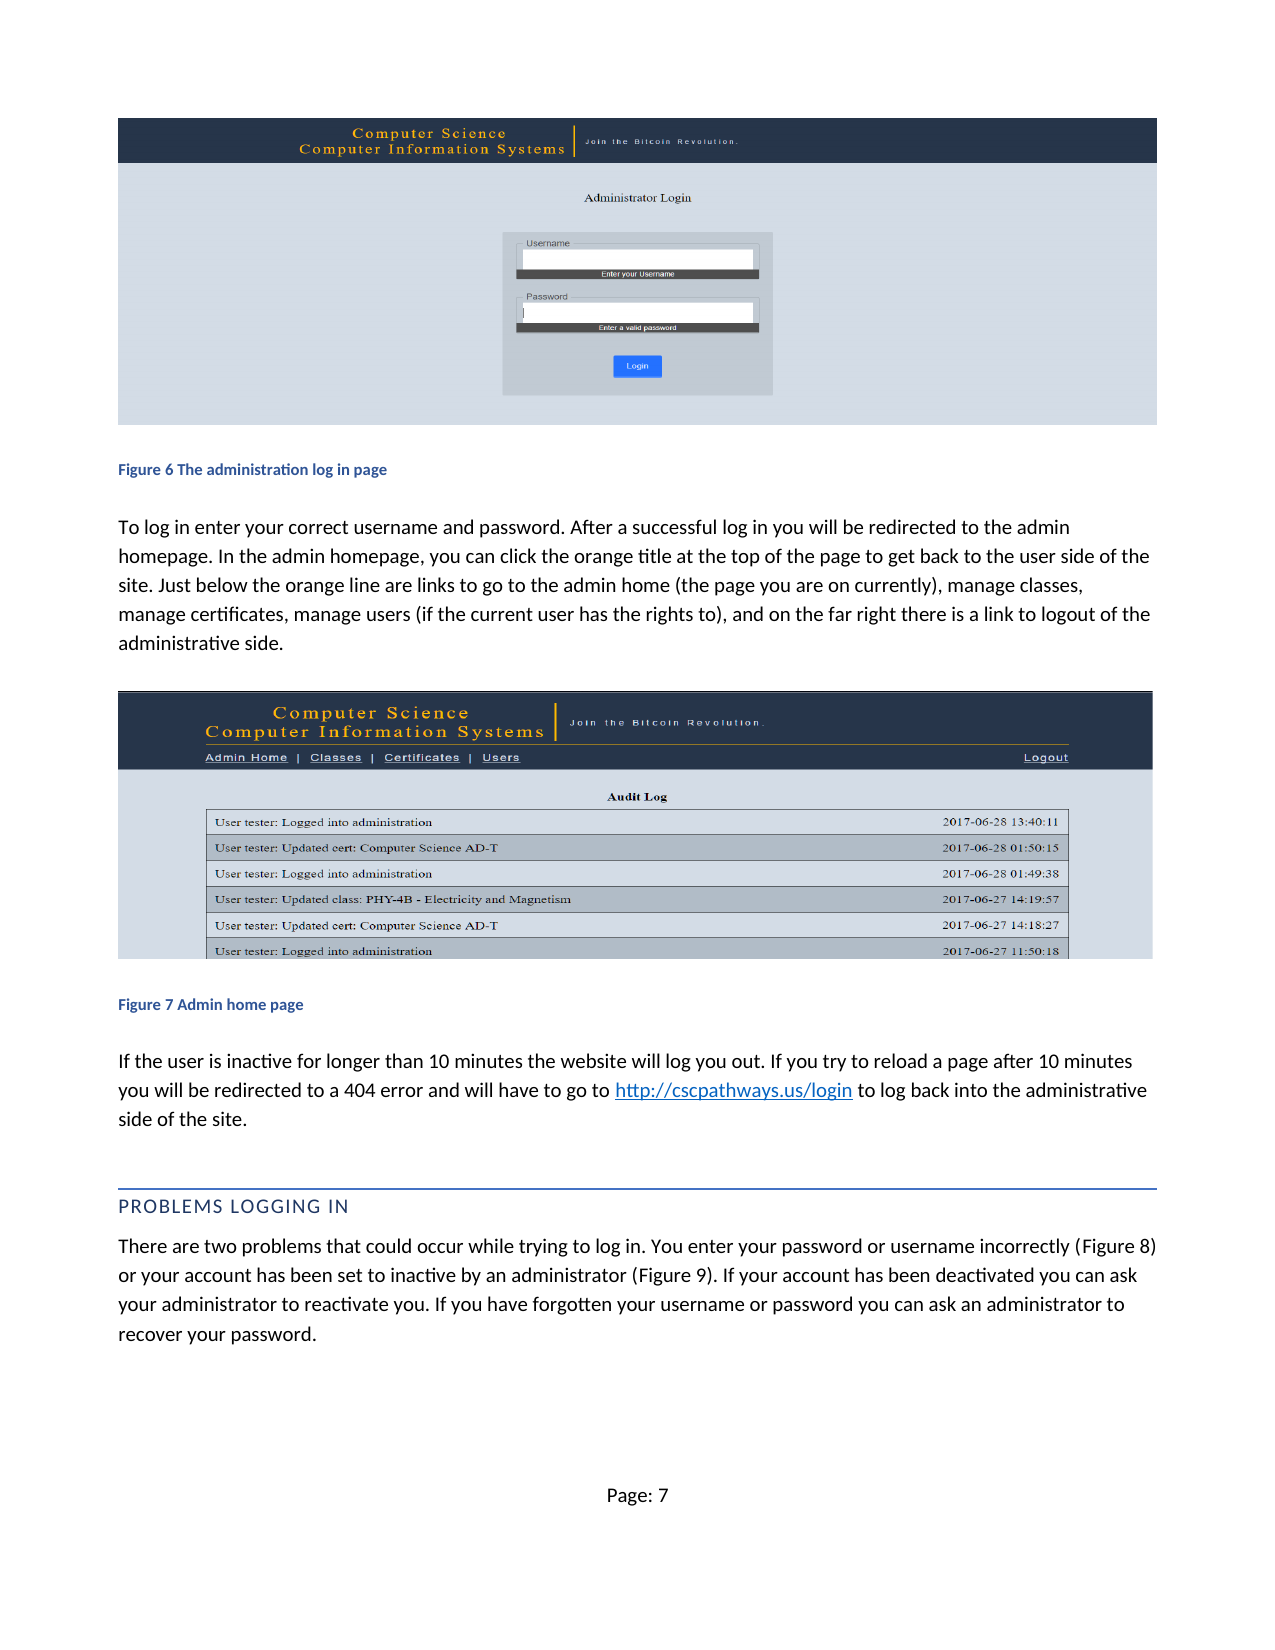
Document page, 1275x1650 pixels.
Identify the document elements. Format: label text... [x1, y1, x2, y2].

text If the user is inactive for longer than 10 minutes the website will log you out. If you try to reload a page after 10 minutes you will be redirected to a 404 error and will have to go to http://cscpathways.us/login to log back into the administrative side of the site. [118, 1048, 1157, 1132]
subtitle Problems logging in [118, 1190, 1157, 1219]
picture [118, 118, 1157, 425]
picture [118, 691, 1153, 959]
text There are two problems that could occur while trying to log in. You enter your password or username incorrectly (Figure 8) or your account has been set to inactive by an administrator (Figure 9). If your account has been deactivated you can ask your administrator to reactivate you. If you have forgotten your username or password you can ask an administrator to recover your password. [118, 1233, 1157, 1346]
text To log in enter your correct username and password. After a successful log in you will be redirected to the admin homepage. In the admin homepage, you can click the orange title at the top of the page to get back to the user side of the site. Just below the orange line are links to go to the admin home (the page you are on currently), manage classes, manage certificates, manage users (if the current user has the rights to), and on the far right there is a link to logout of the administrative side. [118, 514, 1157, 656]
